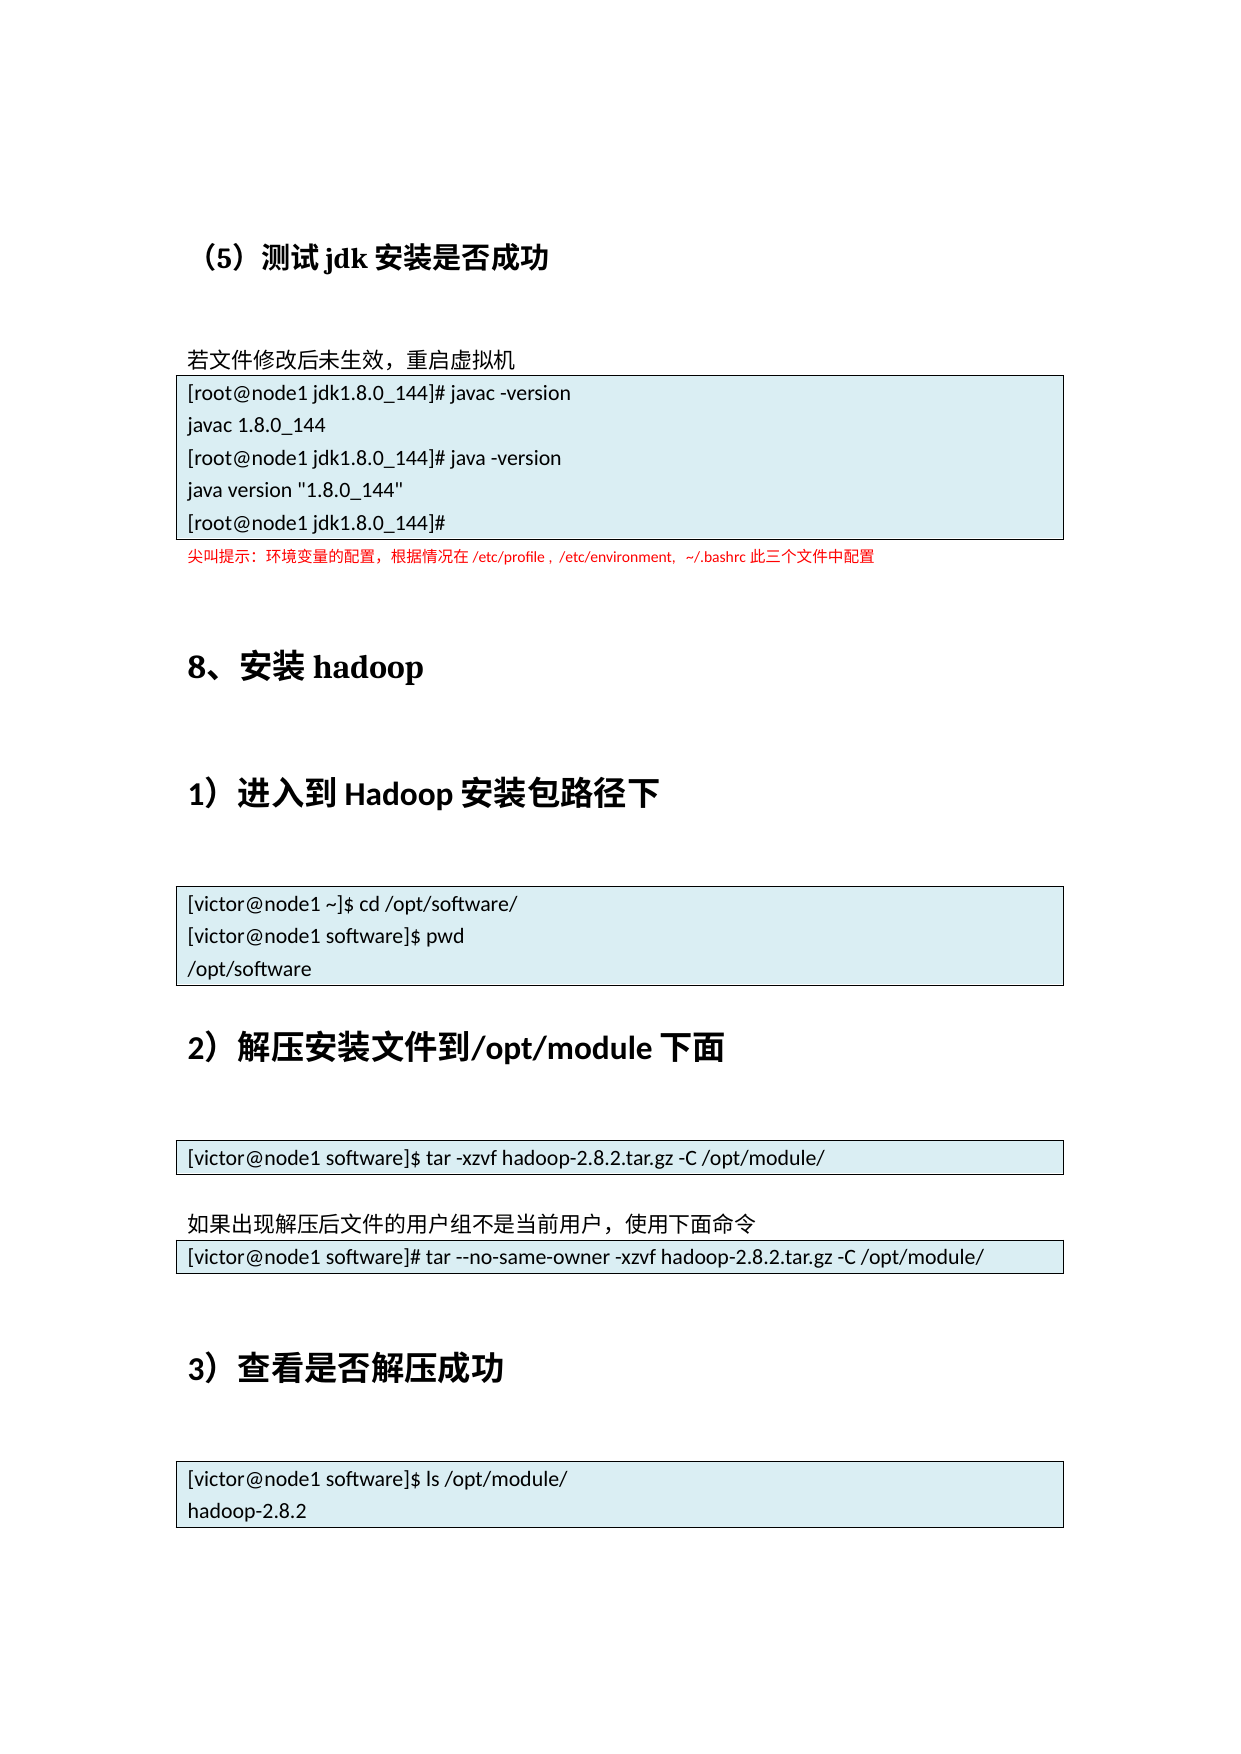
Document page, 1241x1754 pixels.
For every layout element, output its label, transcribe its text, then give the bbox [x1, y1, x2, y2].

subtitle 1）进入到Hadoop安装包路径下 [187, 759, 1053, 824]
table_header [victor@node1 software]# tar --no-same-owner -xzvf hadoop-2.8.2.tar.gz -C /opt/module/ [177, 1241, 1063, 1273]
table_header [victor@node1 ~]$ cd /opt/software/ [victor@node1 software]$ pwd /opt/software [177, 887, 1063, 984]
subtitle （5）测试jdk 安装是否成功 [187, 224, 1053, 289]
subtitle 8、安装hadoop [187, 632, 1053, 697]
table_header [victor@node1 software]$ tar -xzvf hadoop-2.8.2.tar.gz -C /opt/module/ [177, 1141, 1063, 1173]
text 尖叫提示：环境变量的配置，根据情况在 /etc/profile , /etc/environment, ~/.bashrc 此三个文件中配置 [187, 540, 1053, 572]
table_header [victor@node1 software]$ ls /opt/module/ hadoop-2.8.2 [177, 1462, 1063, 1527]
text 若文件修改后未生效，重启虚拟机 [187, 342, 1053, 375]
text 如果出现解压后文件的用户组不是当前用户，使用下面命令 [187, 1207, 1053, 1239]
subtitle 3）查看是否解压成功 [187, 1334, 1053, 1399]
subtitle 2）解压安装文件到/opt/module下面 [187, 1013, 1053, 1078]
table_header [root@node1 jdk1.8.0_144]# javac -version javac 1.8.0_144 [root@node1 jdk1.8.0_144]# java -version java version "1.8.0_144" [root@node1 jdk1.8.0_144]# [177, 376, 1063, 538]
